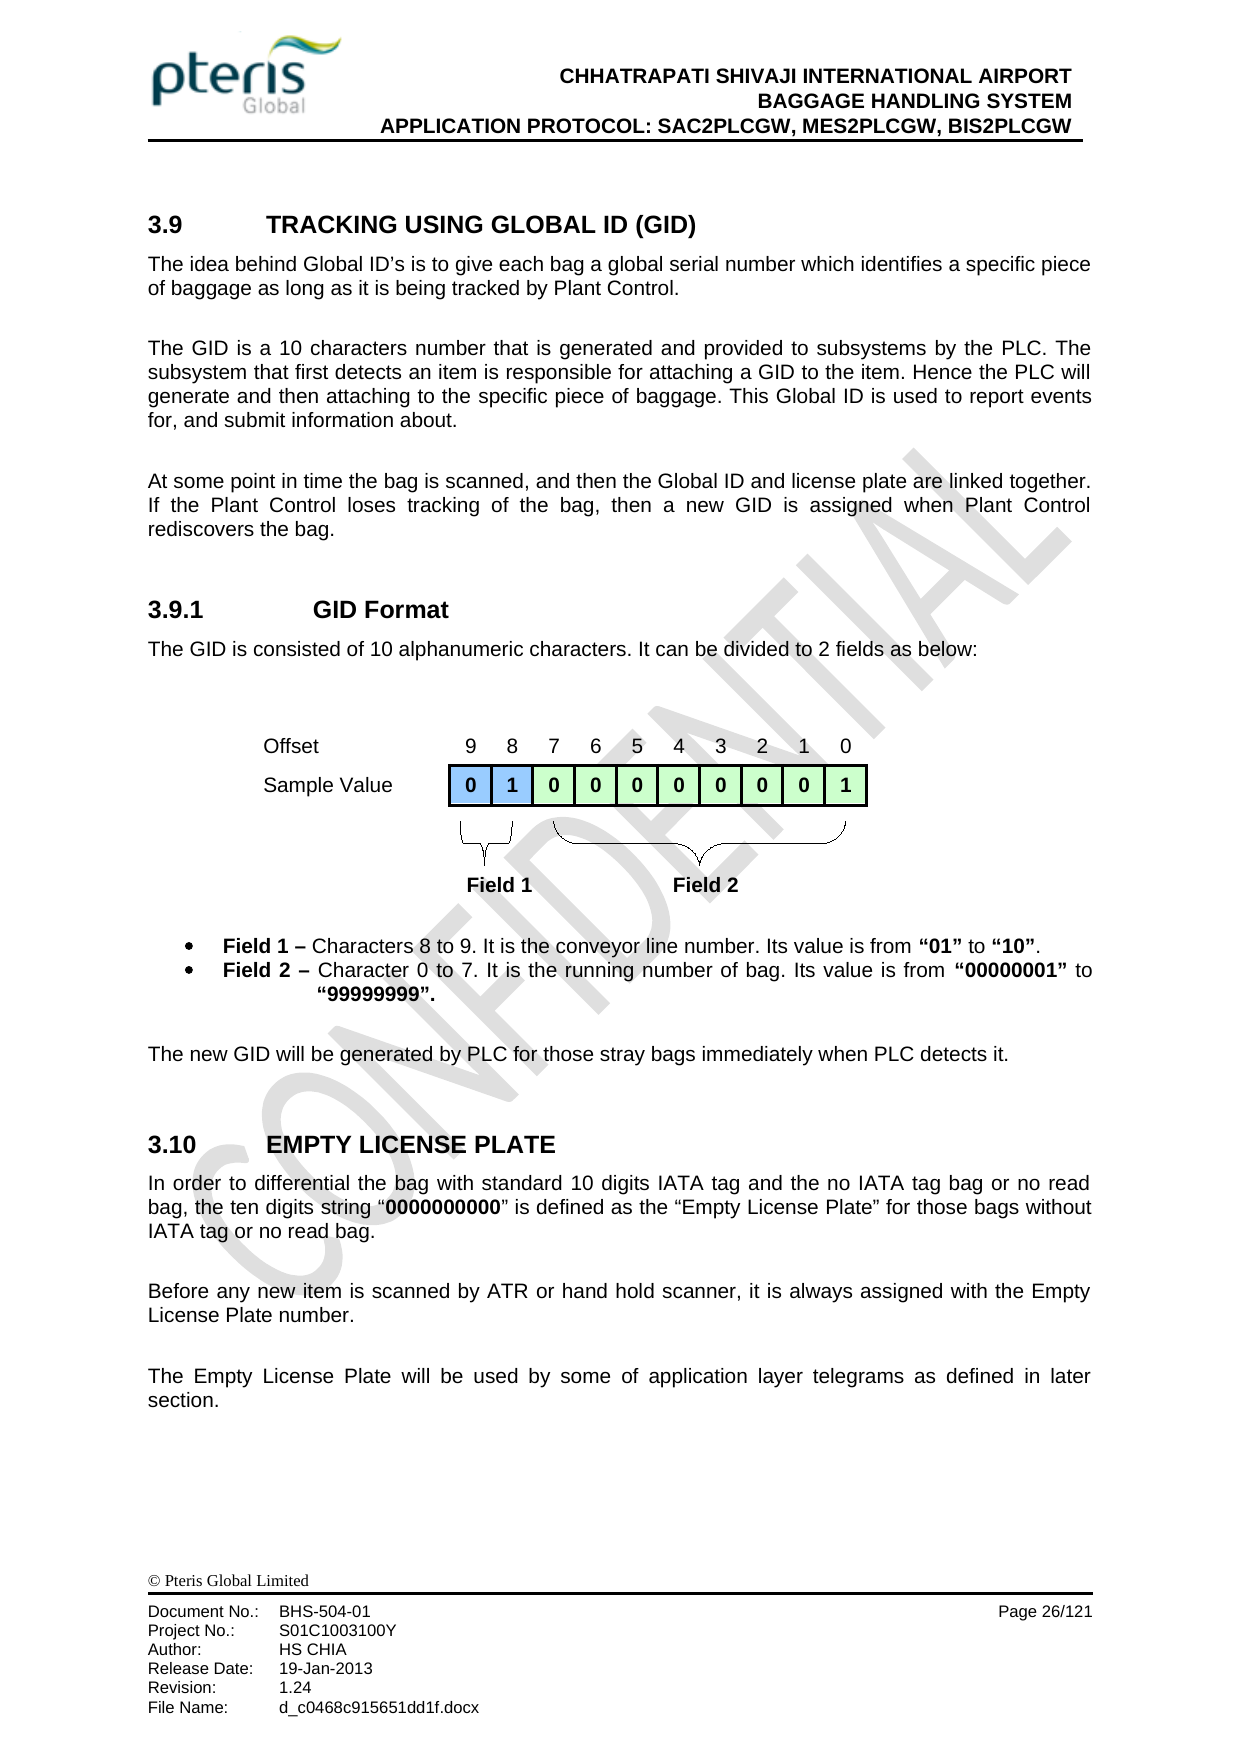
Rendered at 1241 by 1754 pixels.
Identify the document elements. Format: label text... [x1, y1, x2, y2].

text The GID is a 10 characters number that is generated and provided to subsystems by the PLC. The subsystem that first detects an item is responsible for attaching a GID to the item. Hence the PLC will generate and then attaching to the specific piece of baggage. This Global ID is used to report events for, and submit information about. [148, 336, 1093, 432]
table_cell 0 [576, 767, 615, 803]
table_cell 0 [451, 767, 490, 803]
picture [149, 31, 342, 118]
table_header 2 [741, 728, 783, 764]
text The Empty License Plate will be used by some of application layer telegrams as defined in later section. [148, 1364, 1093, 1412]
table_header 6 [575, 728, 616, 764]
table_cell 0 [659, 767, 698, 803]
text Field 1 Field 2 [466, 873, 1093, 897]
table_header Offset [252, 728, 449, 764]
table_header 3 [700, 728, 741, 764]
text The GID is consisted of 10 alphanumeric characters. It can be divided to 2 fields as below: [148, 637, 1093, 661]
subtitle Tracking using Global ID (GID) [148, 211, 1093, 239]
table_header 0 [825, 728, 866, 764]
table_cell 0 [534, 767, 573, 803]
text Before any new item is scanned by ATR or hand hold scanner, it is always assigned with the Empty License Plate number. [148, 1279, 1093, 1327]
table_header 4 [658, 728, 699, 764]
list Field 2 – Character 0 to 7. It is the running number of bag. Its value is from “00000001” to “99999999”. [185, 958, 1093, 1006]
table_header 1 [783, 728, 824, 764]
table_cell 1 [493, 767, 531, 803]
subtitle Empty License Plate [148, 1130, 1093, 1158]
table_cell 0 [701, 767, 740, 803]
table_cell 1 [826, 767, 865, 803]
table_cell 0 [743, 767, 781, 803]
table_header 9 [450, 728, 491, 764]
text The new GID will be generated by PLC for those stray bags immediately when PLC detects it. [148, 1042, 1093, 1066]
table_cell 0 [618, 767, 656, 803]
table_cell 0 [784, 767, 823, 803]
table_header 5 [616, 728, 658, 764]
list Field 1 – Characters 8 to 9. It is the conveyor line number. Its value is from “01” to “10”. [185, 934, 1093, 958]
text At some point in time the bag is scanned, and then the Global ID and license plate are linked together. If the Plant Control loses tracking of the bag, then a new GID is assigned when Plant Control rediscovers the bag. [148, 468, 1093, 540]
table_cell Sample Value [252, 764, 448, 803]
table_header 8 [491, 728, 533, 764]
table_header 7 [533, 728, 574, 764]
text In order to differential the bag with standard 10 digits IATA tag and the no IATA tag bag or no read bag, the ten digits string “0000000000” is defined as the “Empty License Plate” for those bags without IATA tag or no read bag. [148, 1171, 1093, 1243]
subtitle GID Format [148, 596, 1093, 624]
text The idea behind Global ID’s is to give each bag a global serial number which identifies a specific piece of baggage as long as it is being tracked by Plant Control. [148, 252, 1093, 300]
